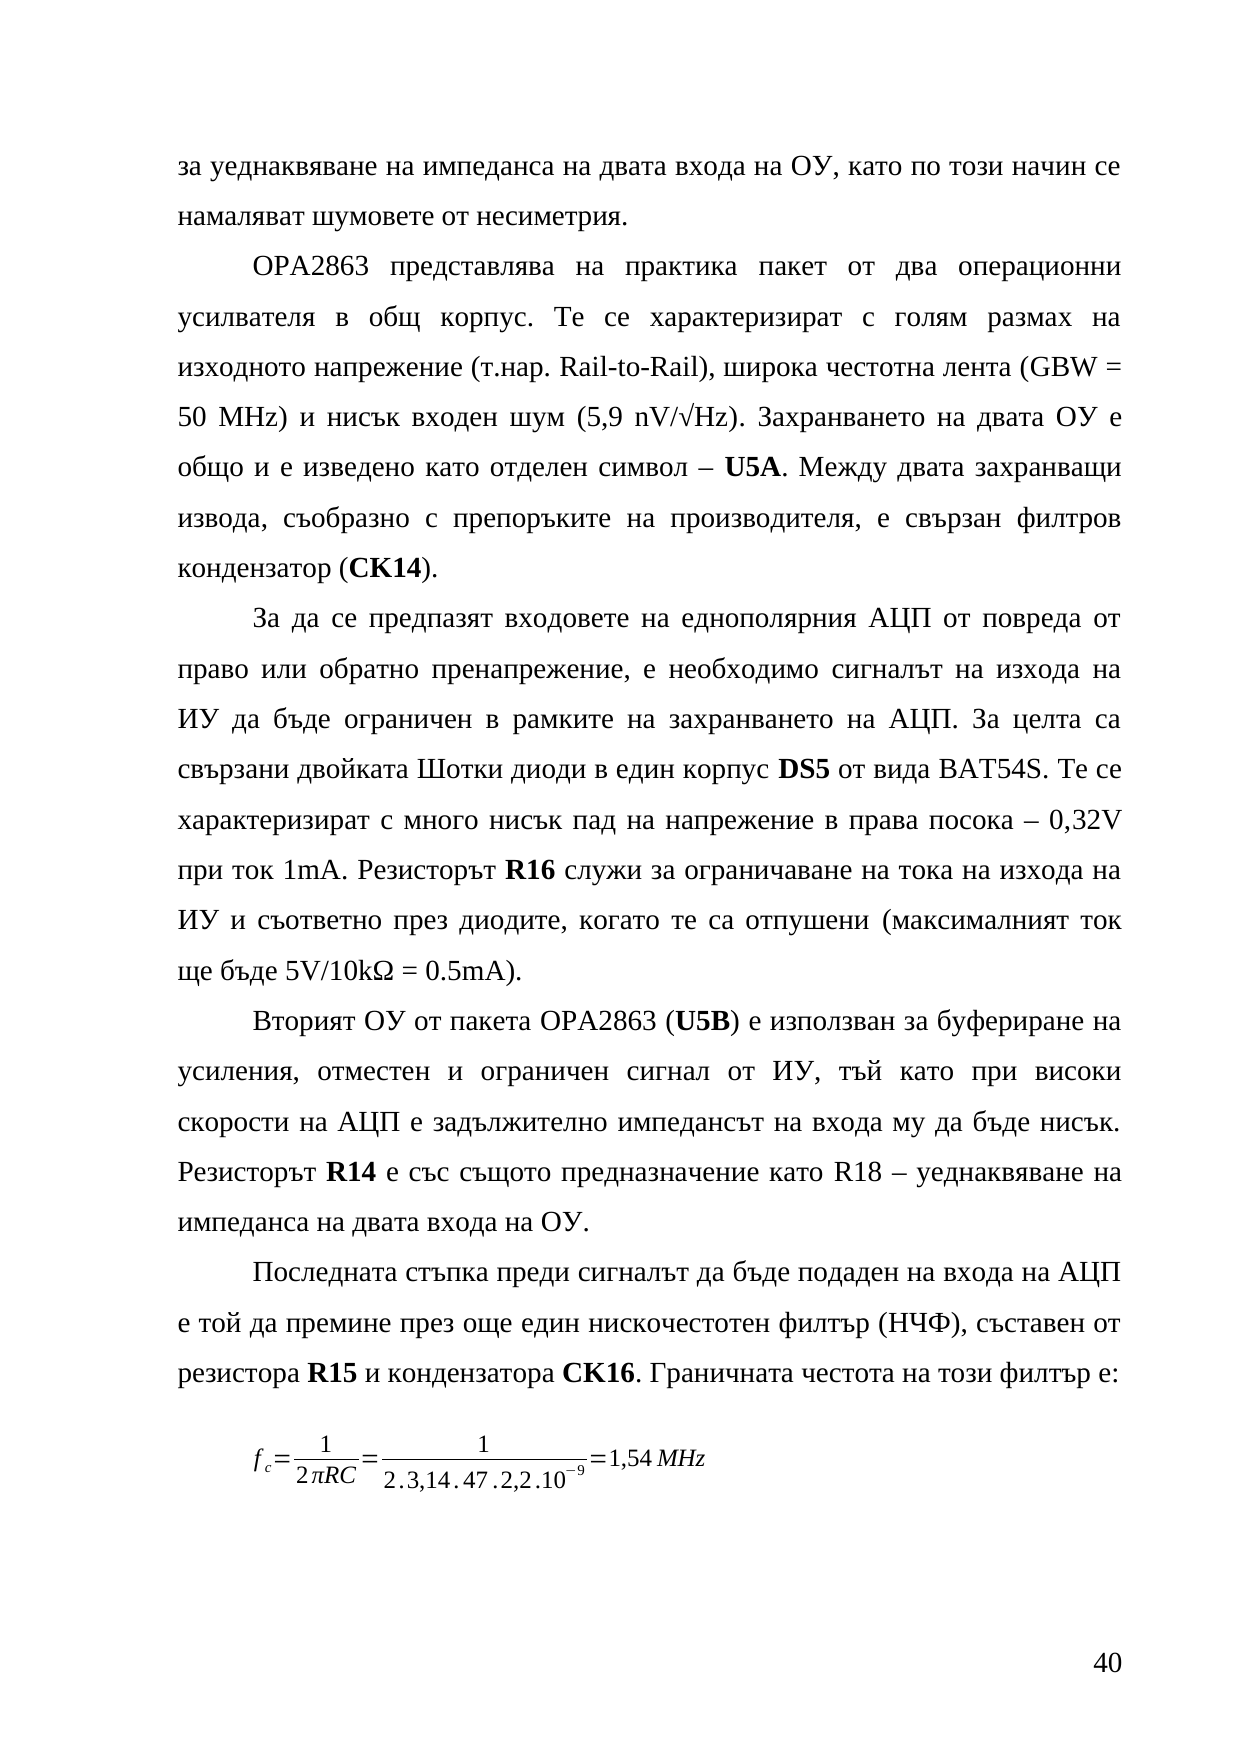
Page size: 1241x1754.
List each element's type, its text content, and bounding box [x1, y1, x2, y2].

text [177, 148, 1122, 232]
text OPA2863 представлява на практика пакет от два операционни усилвателя в общ корпус. Те се характеризират с голям размах на изходното напрежение (т.нар. Rail-to-Rail), широка честотна лента (GBW = 50 MHz) и нисък входен шум (5,9 nV/√Hz). Захранването на двата ОУ е общо и е изведено като отделен символ – U5A. Между двата захранващи извода, съобразно с препоръките на производителя, е свързан филтров кондензатор (CK14). [177, 248, 1122, 584]
text Вторият ОУ от пакета OPA2863 (U5B) е използван за буфериране на усиления, отместен и ограничен сигнал от ИУ, тъй като при високи скорости на АЦП е задължително импедансът на входа му да бъде нисък. Резисторът R14 е със същото предназначение като R18 – уеднаквяване на импеданса на двата входа на ОУ. [177, 1003, 1122, 1238]
text Последната стъпка преди сигналът да бъде подаден на входа на АЦП е той да премине през още един нискочестотен филтър (НЧФ), съставен от резистора R15 и кондензатора CK16. Граничната честота на този филтър е: [177, 1254, 1122, 1389]
text За да се предпазят входовете на еднополярния АЦП от повреда от право или обратно пренапрежение, е необходимо сигналът на изхода на ИУ да бъде ограничен в рамките на захранването на АЦП. За целта са свързани двойката Шотки диоди в един корпус DS5 от вида BAT54S. Те се характеризират с много нисък пад на напрежение в права посока – 0,32V при ток 1mA. Резисторът R16 служи за ограничаване на тока на изхода на ИУ и съответно през диодите, когато те са отпушени (максималният ток ще бъде 5V/10kΩ = 0.5mA). [177, 601, 1122, 986]
